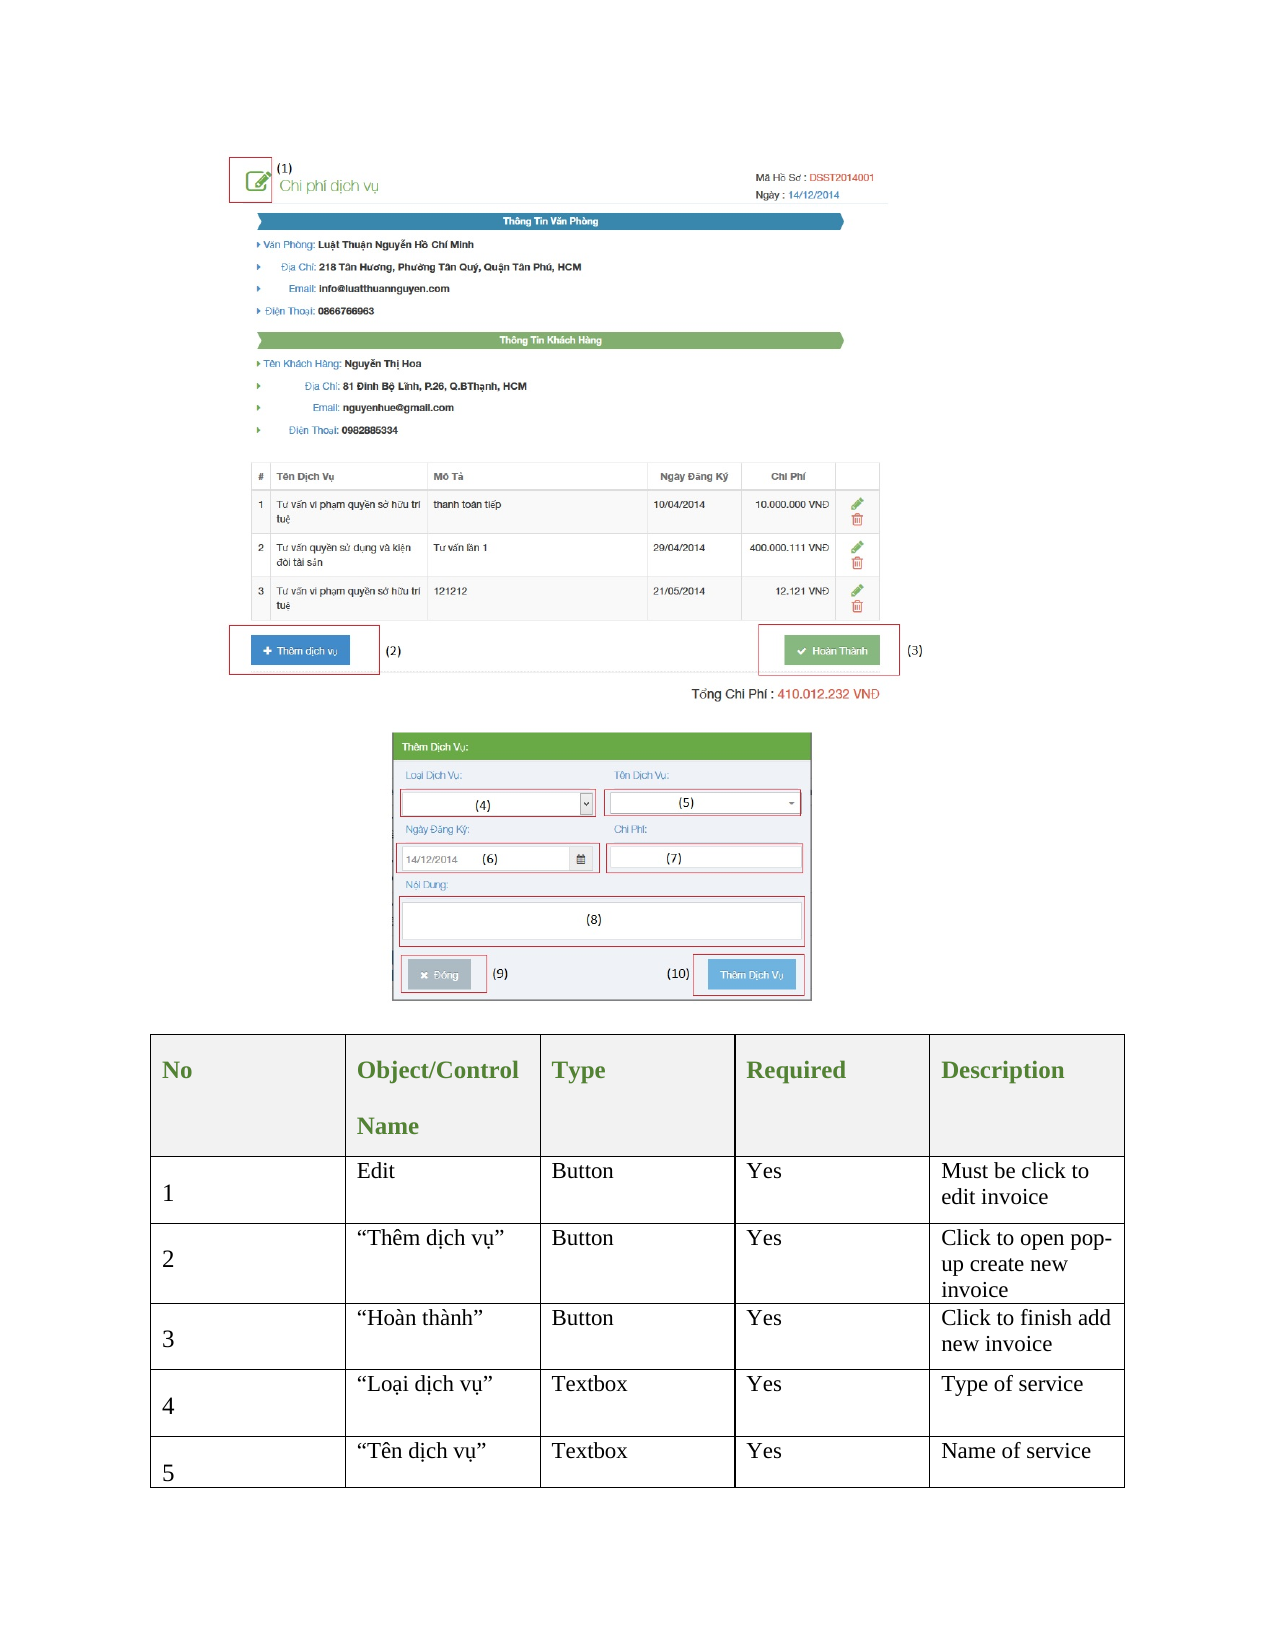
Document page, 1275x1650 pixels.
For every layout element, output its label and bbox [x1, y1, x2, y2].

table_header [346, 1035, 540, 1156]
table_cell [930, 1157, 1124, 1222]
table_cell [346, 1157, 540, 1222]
picture [150, 150, 1125, 1015]
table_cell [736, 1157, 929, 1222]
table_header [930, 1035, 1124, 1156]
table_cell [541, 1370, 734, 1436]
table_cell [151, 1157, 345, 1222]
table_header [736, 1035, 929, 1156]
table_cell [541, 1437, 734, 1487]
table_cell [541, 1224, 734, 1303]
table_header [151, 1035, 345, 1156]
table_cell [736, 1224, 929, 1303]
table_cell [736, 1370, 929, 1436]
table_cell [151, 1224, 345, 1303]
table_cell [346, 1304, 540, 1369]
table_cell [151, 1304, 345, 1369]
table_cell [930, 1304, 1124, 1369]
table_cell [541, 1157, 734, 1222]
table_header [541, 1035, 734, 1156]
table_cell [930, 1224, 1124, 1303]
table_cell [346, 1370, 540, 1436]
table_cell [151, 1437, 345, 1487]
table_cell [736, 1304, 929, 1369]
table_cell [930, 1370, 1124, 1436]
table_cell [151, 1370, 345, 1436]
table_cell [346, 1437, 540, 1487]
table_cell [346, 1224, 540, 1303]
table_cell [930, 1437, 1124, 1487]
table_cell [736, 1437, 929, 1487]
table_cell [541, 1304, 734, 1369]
